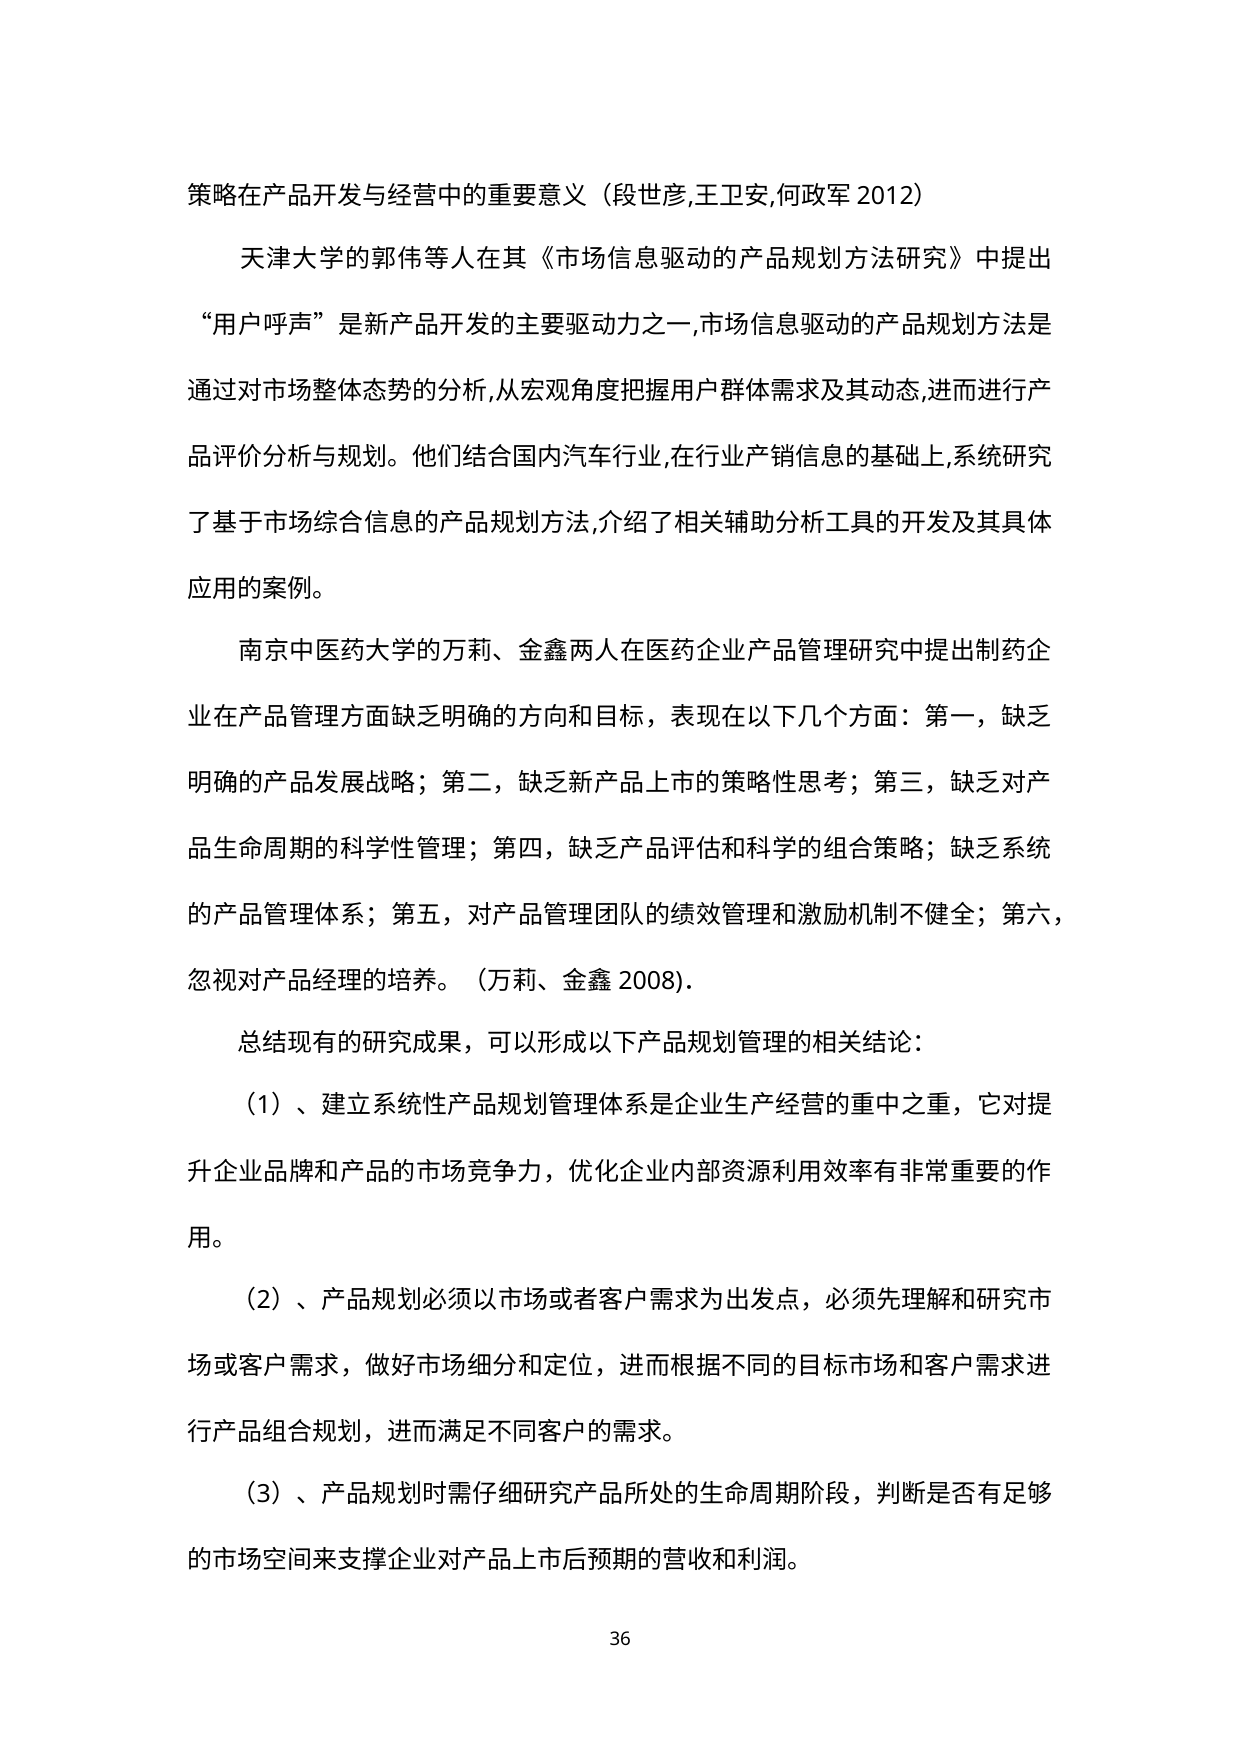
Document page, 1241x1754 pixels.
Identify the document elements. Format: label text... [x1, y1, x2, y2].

text （2）、产品规划必须以市场或者客户需求为出发点，必须先理解和研究市场或客户需求，做好市场细分和定位，进而根据不同的目标市场和客户需求进行产品组合规划，进而满足不同客户的需求。 [187, 1275, 1053, 1452]
text （1）、建立系统性产品规划管理体系是企业生产经营的重中之重，它对提升企业品牌和产品的市场竞争力，优化企业内部资源利用效率有非常重要的作用。 [187, 1081, 1053, 1257]
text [187, 172, 1053, 216]
text 天津大学的郭伟等人在其《市场信息驱动的产品规划方法研究》中提出“用户呼声”是新产品开发的主要驱动力之一,市场信息驱动的产品规划方法是通过对市场整体态势的分析,从宏观角度把握用户群体需求及其动态,进而进行产品评价分析与规划。他们结合国内汽车行业,在行业产销信息的基础上,系统研究了基于市场综合信息的产品规划方法,介绍了相关辅助分析工具的开发及其具体应用的案例。 [187, 234, 1053, 608]
text 南京中医药大学的万莉、金鑫两人在医药企业产品管理研究中提出制药企业在产品管理方面缺乏明确的方向和目标，表现在以下几个方面：第一，缺乏明确的产品发展战略；第二，缺乏新产品上市的策略性思考；第三，缺乏对产品生命周期的科学性管理；第四，缺乏产品评估和科学的组合策略；缺乏系统的产品管理体系；第五，对产品管理团队的绩效管理和激励机制不健全；第六，忽视对产品经理的培养。（万莉、金鑫 2008)． [187, 627, 1053, 1001]
text （3）、产品规划时需仔细研究产品所处的生命周期阶段，判断是否有足够的市场空间来支撑企业对产品上市后预期的营收和利润。 [187, 1470, 1053, 1580]
text 总结现有的研究成果，可以形成以下产品规划管理的相关结论： [187, 1019, 1053, 1063]
